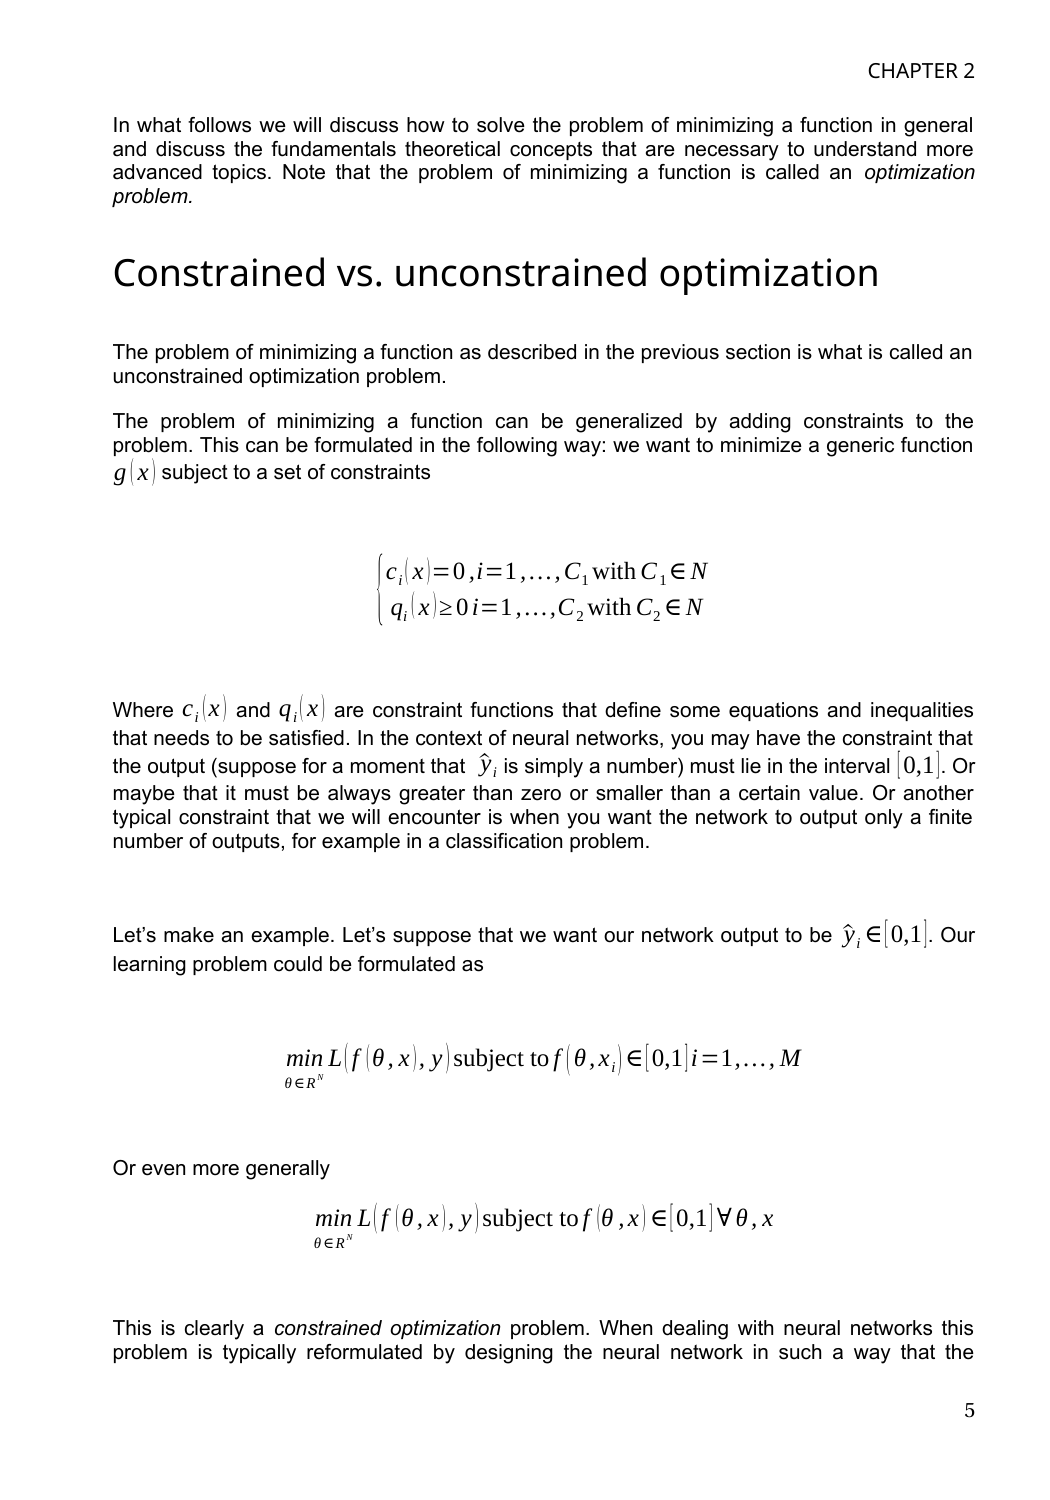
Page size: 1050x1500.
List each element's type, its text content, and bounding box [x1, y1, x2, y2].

subtitle Constrained vs. unconstrained optimization [112, 246, 975, 297]
text Let’s make an example. Let’s suppose that we want our network output to be . Our learning problem could be formulated as [112, 919, 975, 976]
text Where and are constraint functions that define some equations and inequalities that needs to be satisfied. In the context of neural networks, you may have the constraint that the output (suppose for a moment that is simply a number) must lie in the interval . Or maybe that it must be always greater than zero or smaller than a certain value. Or another typical constraint that we will encounter is when you want the network to output only a finite number of outputs, for example in a classification problem. [112, 693, 975, 853]
text In what follows we will discuss how to solve the problem of minimizing a function in general and discuss the fundamentals theoretical concepts that are necessary to understand more advanced topics. Note that the problem of minimizing a function is called an optimization problem. [112, 112, 975, 208]
text The problem of minimizing a function as described in the previous section is what is called an unconstrained optimization problem. [112, 340, 975, 388]
text The problem of minimizing a function can be generalized by adding constraints to the problem. This can be formulated in the following way: we want to minimize a generic function subject to a set of constraints [112, 409, 975, 487]
text Or even more generally [112, 1156, 975, 1180]
